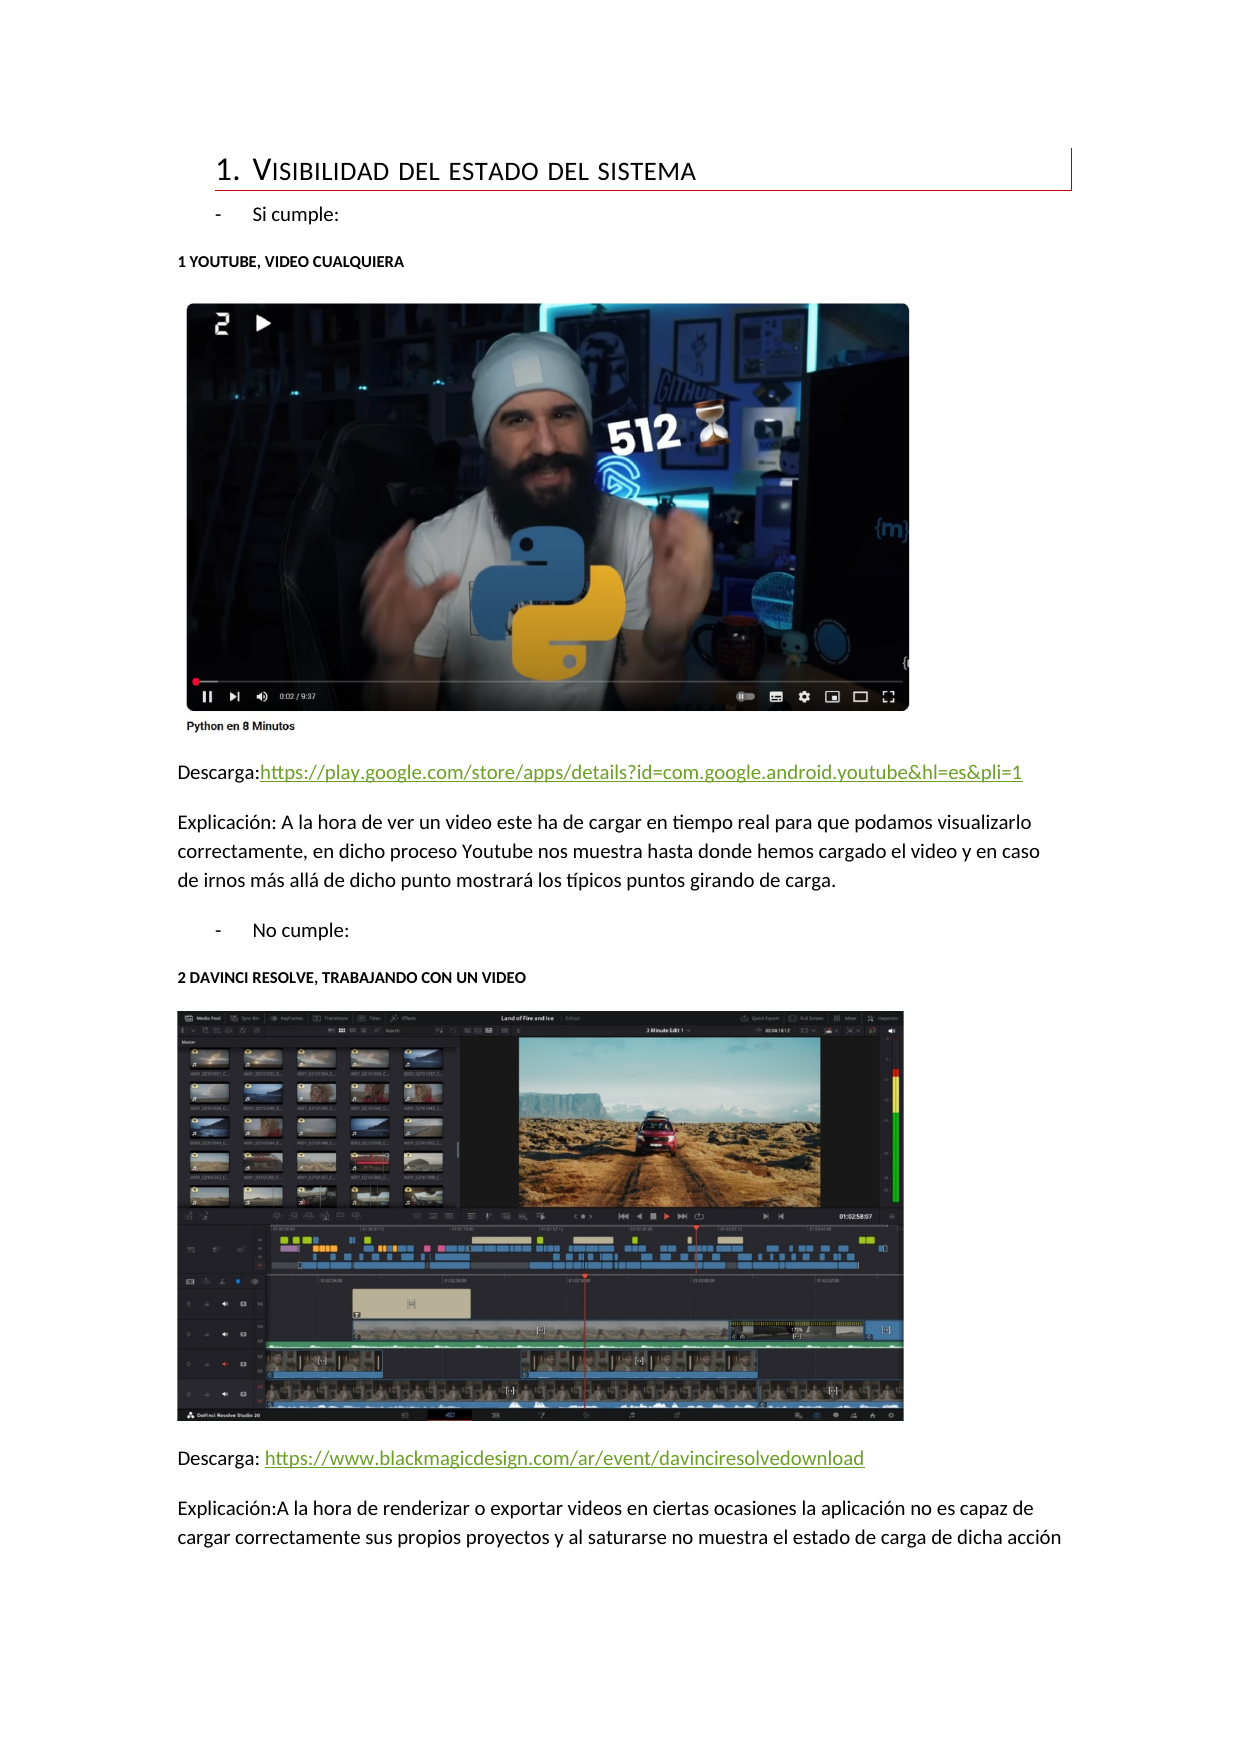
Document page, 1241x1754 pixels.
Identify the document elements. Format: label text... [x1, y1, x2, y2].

picture [177, 295, 914, 735]
list No cumple: [215, 917, 1063, 943]
text Descarga:https://play.google.com/store/apps/details?id=com.google.android.youtube&hl=es&pli=1 [177, 759, 1063, 784]
list Si cumple: [215, 202, 1063, 227]
subtitle Visibilidad del estado del sistema [215, 148, 1071, 190]
text Explicación:A la hora de renderizar o exportar videos en ciertas ocasiones la aplicación no es capaz de cargar correctamente sus propios proyectos y al saturarse no muestra el estado de carga de dicha acción [177, 1495, 1063, 1549]
text Descarga: https://www.blackmagicdesign.com/ar/event/davinciresolvedownload [177, 1445, 1063, 1470]
text Explicación: A la hora de ver un video este ha de cargar en tiempo real para que podamos visualizarlo correctamente, en dicho proceso Youtube nos muestra hasta donde hemos cargado el video y en caso de irnos más allá de dicho punto mostrará los típicos puntos girando de carga. [177, 809, 1063, 893]
picture [177, 1011, 904, 1421]
